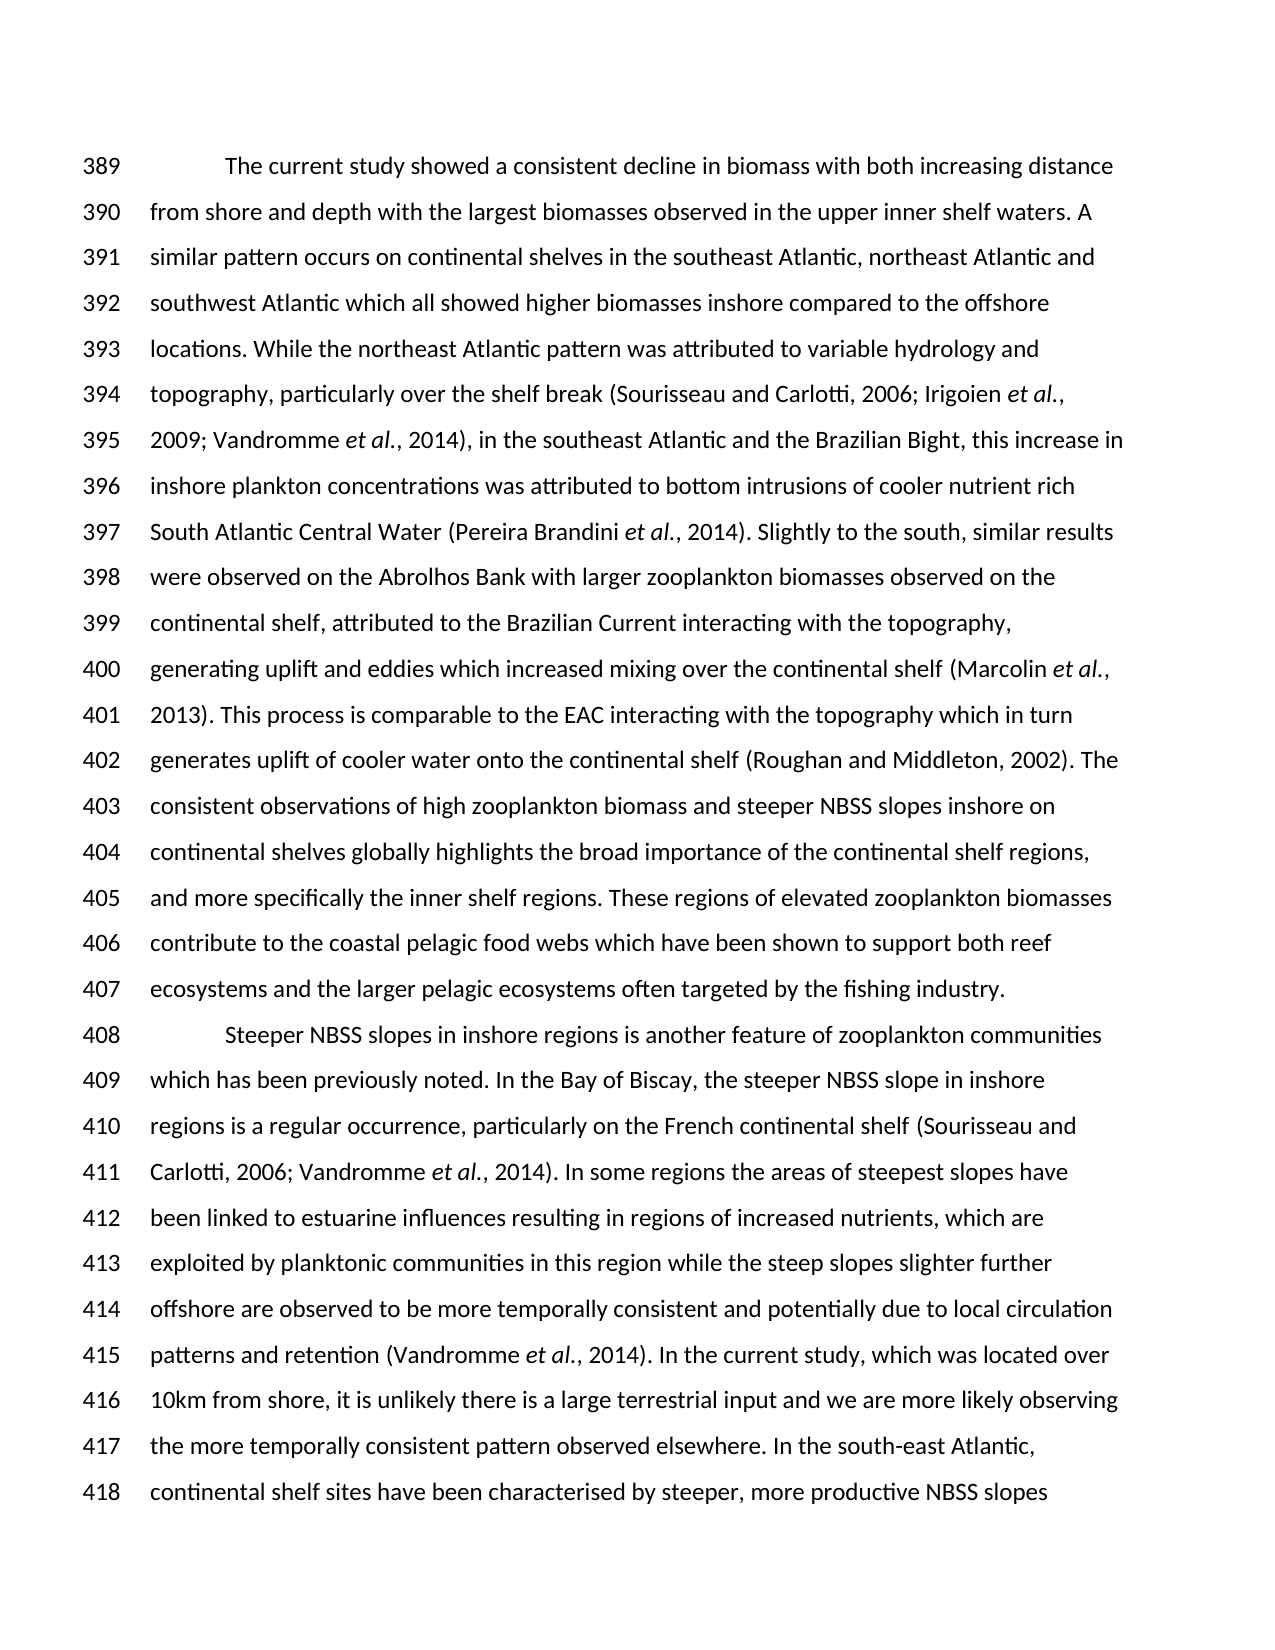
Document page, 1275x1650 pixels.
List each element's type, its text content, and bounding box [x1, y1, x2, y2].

text The current study showed a consistent decline in biomass with both increasing distance from shore and depth with the largest biomasses observed in the upper inner shelf waters. A similar pattern occurs on continental shelves in the southeast Atlantic, northeast Atlantic and southwest Atlantic which all showed higher biomasses inshore compared to the offshore locations. While the northeast Atlantic pattern was attributed to variable hydrology and topography, particularly over the shelf break (Sourisseau and Carlotti, 2006; Irigoien et al., 2009; Vandromme et al., 2014), in the southeast Atlantic and the Brazilian Bight, this increase in inshore plankton concentrations was attributed to bottom intrusions of cooler nutrient rich South Atlantic Central Water (Pereira Brandini et al., 2014). Slightly to the south, similar results were observed on the Abrolhos Bank with larger zooplankton biomasses observed on the continental shelf, attributed to the Brazilian Current interacting with the topography, generating uplift and eddies which increased mixing over the continental shelf (Marcolin et al., 2013). This process is comparable to the EAC interacting with the topography which in turn generates uplift of cooler water onto the continental shelf (Roughan and Middleton, 2002). The consistent observations of high zooplankton biomass and steeper NBSS slopes inshore on continental shelves globally highlights the broad importance of the continental shelf regions, and more specifically the inner shelf regions. These regions of elevated zooplankton biomasses contribute to the coastal pelagic food webs which have been shown to support both reef ecosystems and the larger pelagic ecosystems often targeted by the fishing industry. [150, 150, 1125, 1004]
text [150, 1019, 1125, 1507]
